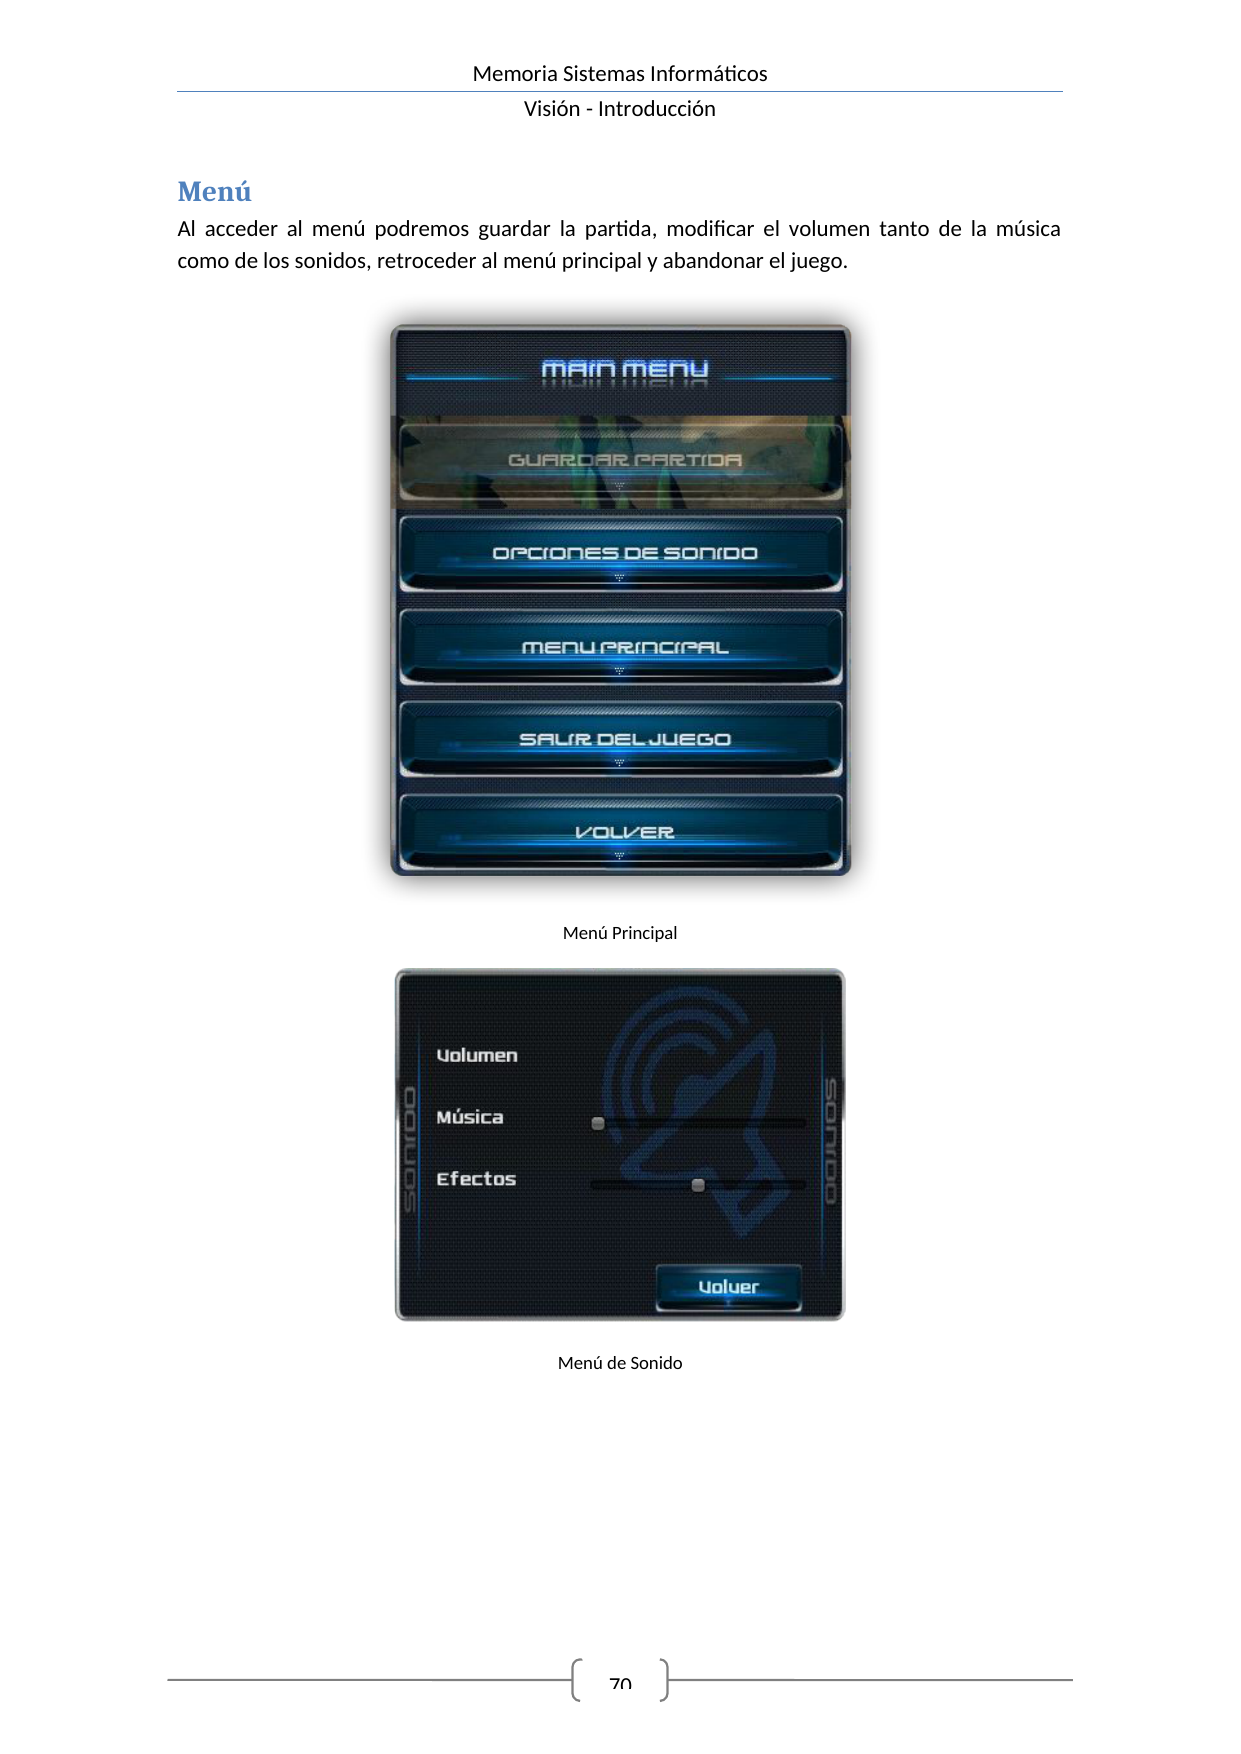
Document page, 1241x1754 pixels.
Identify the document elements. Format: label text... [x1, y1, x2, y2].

text Al acceder al menú podremos guardar la partida, modificar el volumen tanto de la música como de los sonidos, retroceder al menú principal y abandonar el juego. [177, 214, 1063, 274]
picture [390, 324, 857, 884]
text Menú Principal [177, 921, 1063, 944]
subtitle Menú [177, 175, 1063, 209]
text Menú de Sonido [177, 1351, 1063, 1374]
picture [394, 968, 846, 1327]
